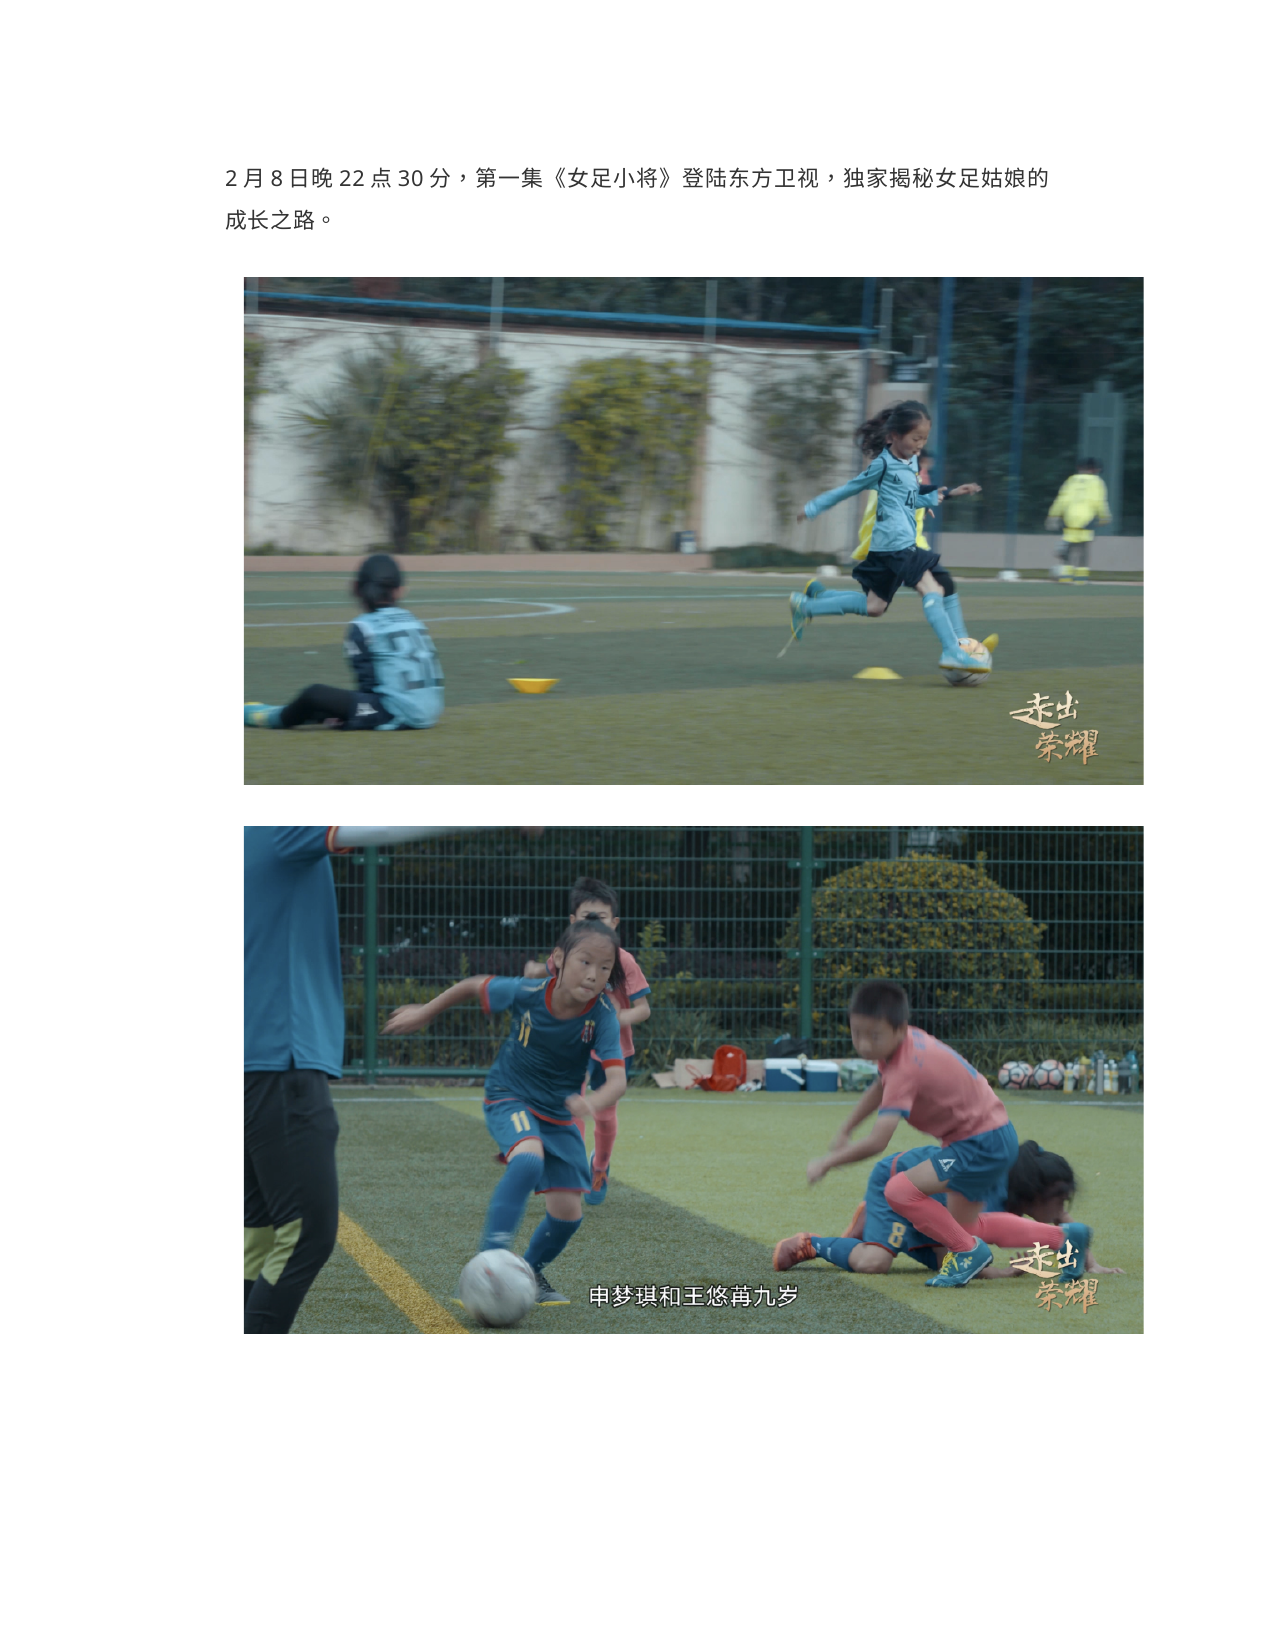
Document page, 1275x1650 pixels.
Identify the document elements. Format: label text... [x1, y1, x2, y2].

picture [243, 277, 1144, 785]
text 2月8日晚22点30分，第一集《女足小将》登陆东方卫视，独家揭秘女足姑娘的成长之路。 [225, 150, 1050, 235]
picture [243, 826, 1144, 1334]
